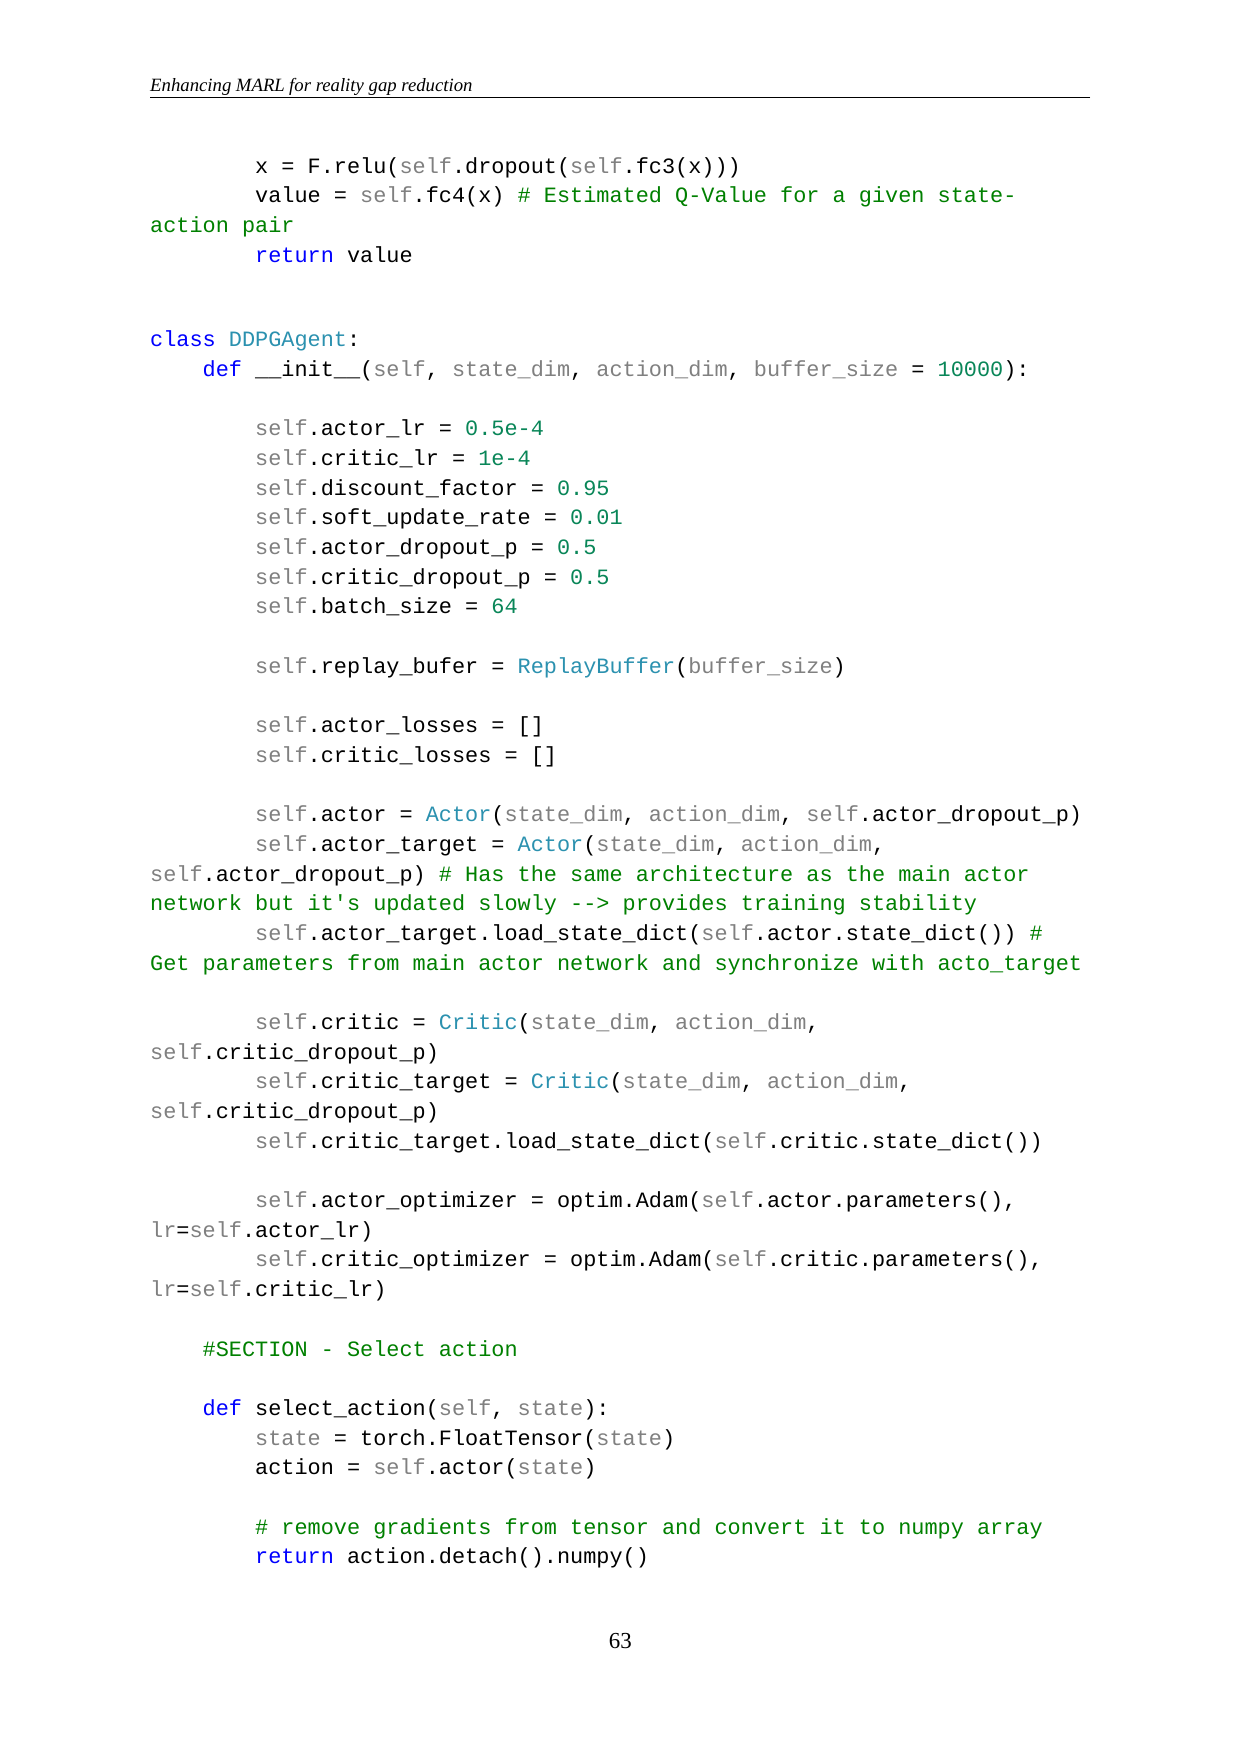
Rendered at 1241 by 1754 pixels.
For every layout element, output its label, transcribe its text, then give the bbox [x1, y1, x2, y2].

text state = torch.FloatTensor(state) [150, 1422, 1090, 1452]
text action = self.actor(state) [150, 1452, 1090, 1481]
text class DDPGAgent: [150, 323, 1090, 353]
text self.critic_losses = [] [150, 739, 1090, 769]
text self.critic_optimizer = optim.Adam(self.critic.parameters(), lr=self.critic_lr) [150, 1244, 1090, 1303]
text #SECTION - Select action [150, 1333, 1090, 1362]
text self.actor = Actor(state_dim, action_dim, self.actor_dropout_p) [150, 798, 1090, 828]
text self.actor_lr = 0.5e-4 [150, 412, 1090, 442]
text self.discount_factor = 0.95 [150, 472, 1090, 502]
text self.replay_bufer = ReplayBuffer(buffer_size) [150, 650, 1090, 680]
text def select_action(self, state): [150, 1392, 1090, 1422]
text self.actor_dropout_p = 0.5 [150, 531, 1090, 561]
text self.soft_update_rate = 0.01 [150, 502, 1090, 531]
text return action.detach().numpy() [150, 1541, 1090, 1570]
text self.critic = Critic(state_dim, action_dim, self.critic_dropout_p) [150, 1006, 1090, 1066]
text x = F.relu(self.dropout(self.fc3(x))) [150, 150, 1090, 180]
text def __init__(self, state_dim, action_dim, buffer_size = 10000): [150, 353, 1090, 383]
text self.critic_target.load_state_dict(self.critic.state_dict()) [150, 1125, 1090, 1155]
text self.actor_optimizer = optim.Adam(self.actor.parameters(), lr=self.actor_lr) [150, 1184, 1090, 1244]
text # remove gradients from tensor and convert it to numpy array [150, 1511, 1090, 1541]
text return value [150, 239, 1090, 269]
text self.critic_target = Critic(state_dim, action_dim, self.critic_dropout_p) [150, 1066, 1090, 1125]
text self.actor_losses = [] [150, 709, 1090, 739]
text self.batch_size = 64 [150, 591, 1090, 620]
text self.actor_target.load_state_dict(self.actor.state_dict()) # Get parameters from main actor network and synchronize with acto_target [150, 917, 1090, 977]
text value = self.fc4(x) # Estimated Q-Value for a given state-action pair [150, 180, 1090, 239]
text self.actor_target = Actor(state_dim, action_dim, self.actor_dropout_p) # Has the same architecture as the main actor network but it's updated slowly --> provides training stability [150, 828, 1090, 917]
text self.critic_lr = 1e-4 [150, 442, 1090, 472]
text self.critic_dropout_p = 0.5 [150, 561, 1090, 591]
